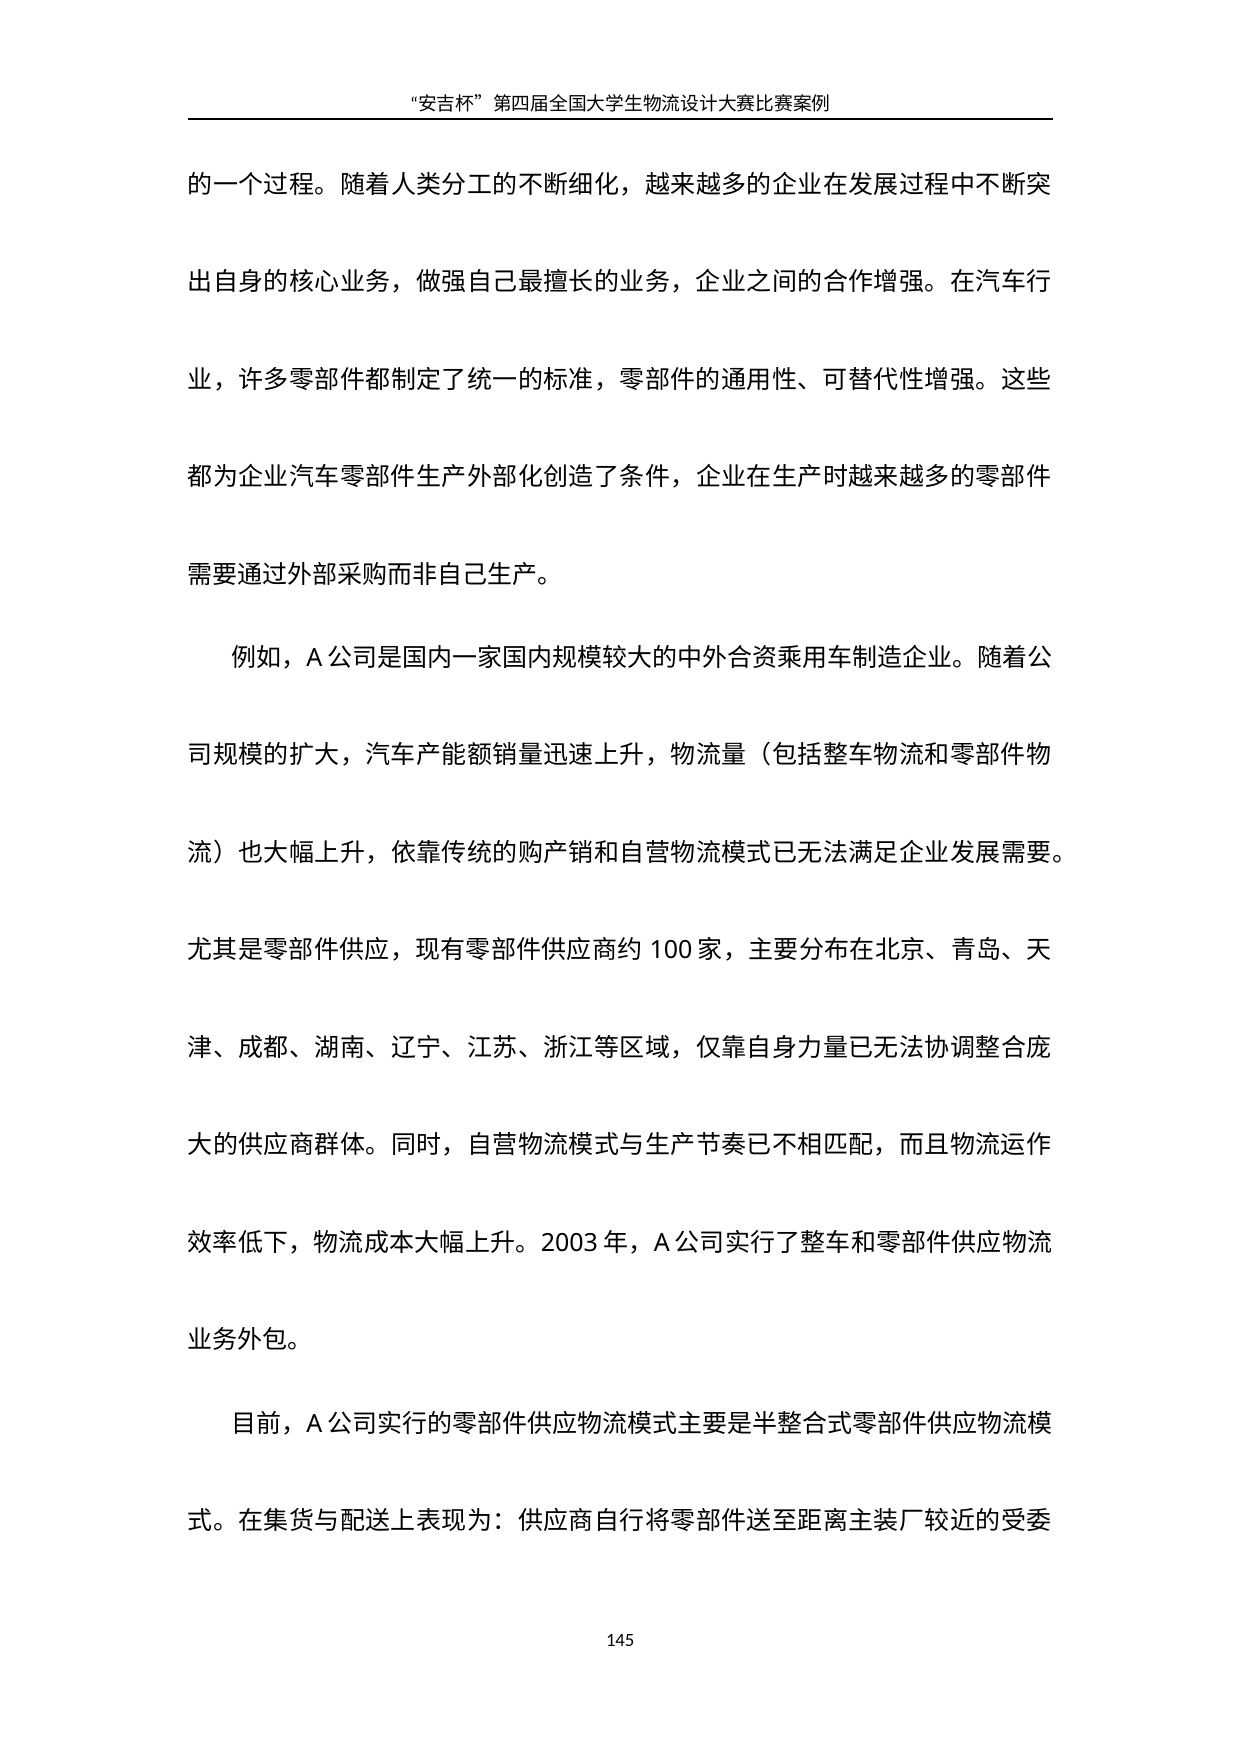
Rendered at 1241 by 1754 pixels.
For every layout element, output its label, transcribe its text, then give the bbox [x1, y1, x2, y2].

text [187, 150, 1053, 605]
text 例如，A公司是国内一家国内规模较大的中外合资乘用车制造企业。随着公司规模的扩大，汽车产能额销量迅速上升，物流量（包括整车物流和零部件物流）也大幅上升，依靠传统的购产销和自营物流模式已无法满足企业发展需要。尤其是零部件供应，现有零部件供应商约100家，主要分布在北京、青岛、天津、成都、湖南、辽宁、江苏、浙江等区域，仅靠自身力量已无法协调整合庞大的供应商群体。同时，自营物流模式与生产节奏已不相匹配，而且物流运作效率低下，物流成本大幅上升。2003年，A公司实行了整车和零部件供应物流业务外包。 [187, 623, 1053, 1371]
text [187, 1389, 1053, 1551]
